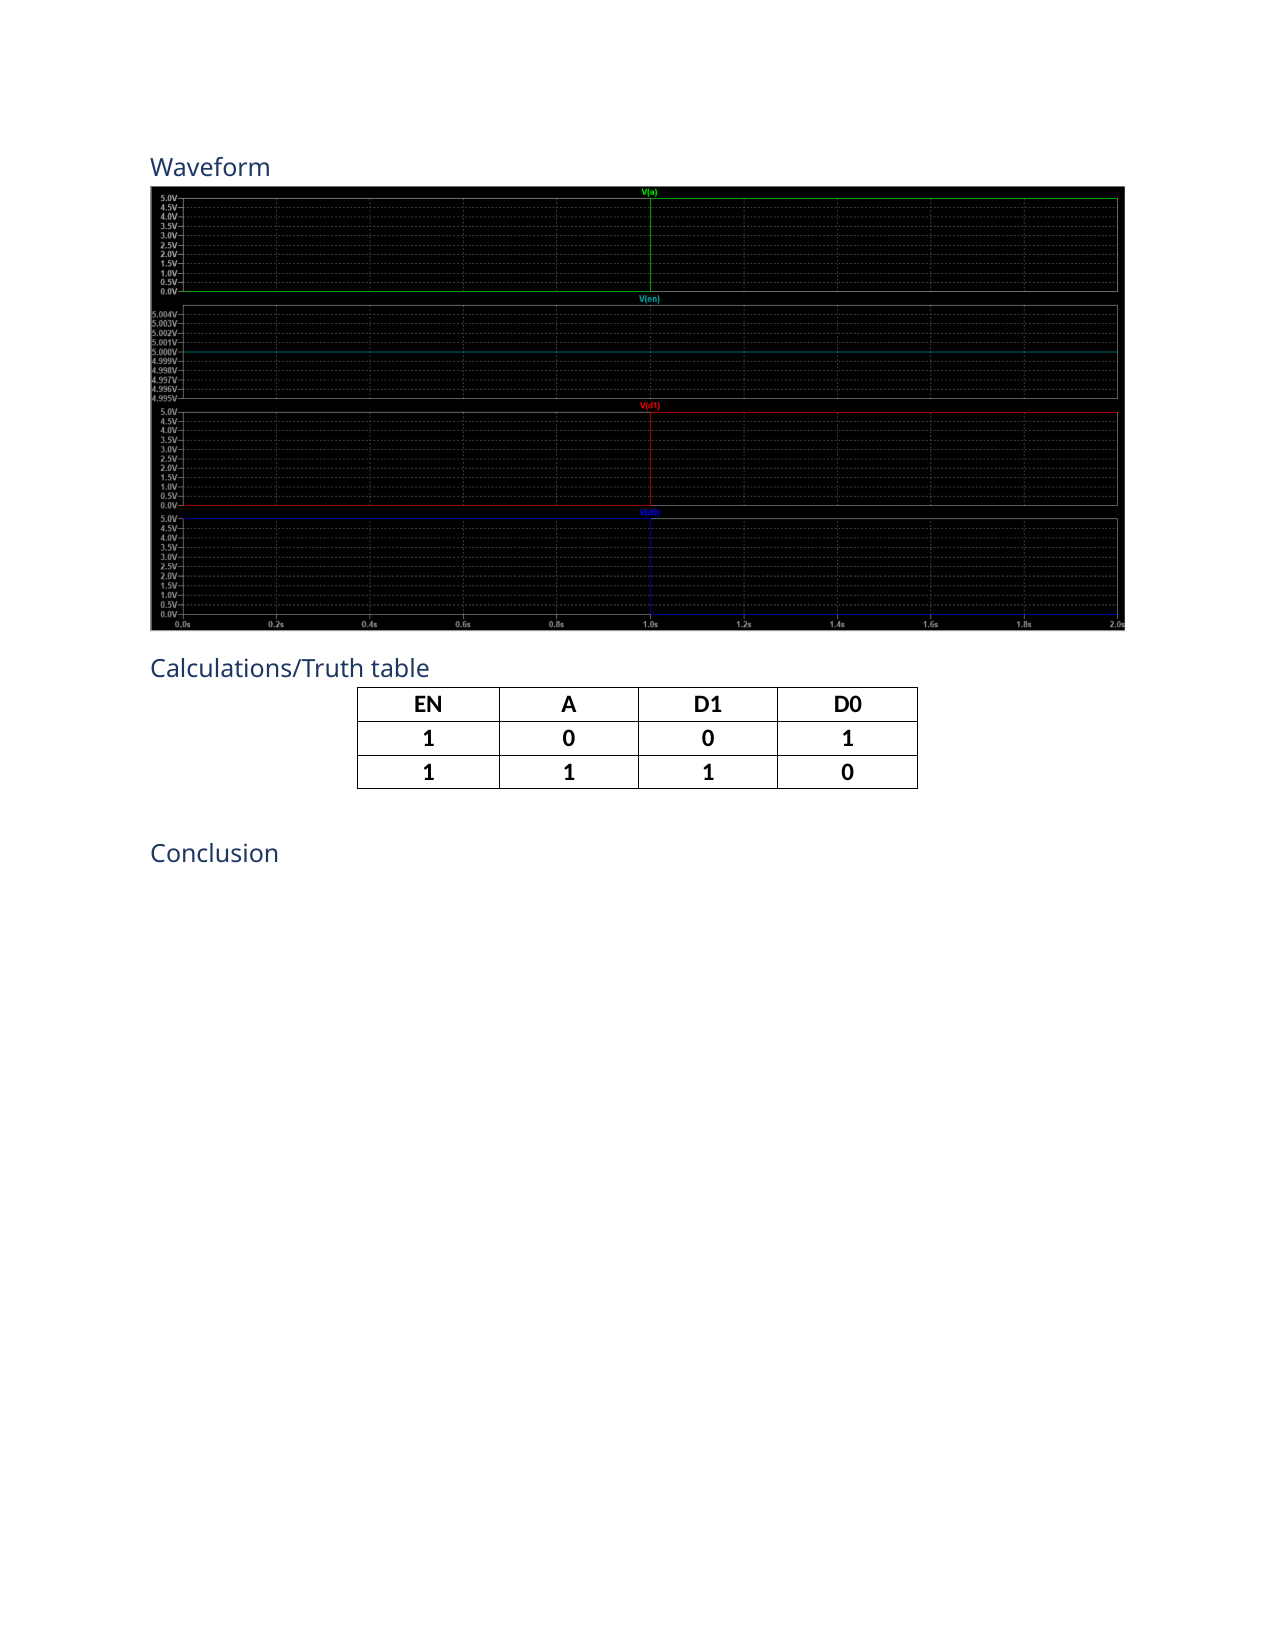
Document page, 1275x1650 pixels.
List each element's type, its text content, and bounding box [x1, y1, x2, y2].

subtitle Calculations/Truth table [150, 651, 1125, 684]
subtitle Waveform [150, 150, 1125, 184]
picture [150, 186, 1125, 632]
table_cell 0 [500, 722, 638, 754]
table_header A [500, 688, 638, 721]
table_cell 1 [639, 756, 777, 788]
subtitle Conclusion [150, 836, 1125, 870]
table_cell 1 [500, 756, 638, 788]
table_cell 1 [358, 722, 499, 754]
table_cell 1 [358, 756, 499, 788]
table_cell 1 [778, 722, 917, 754]
table_header EN [358, 688, 499, 721]
table_header D0 [778, 688, 917, 721]
table_cell 0 [639, 722, 777, 754]
table_header D1 [639, 688, 777, 721]
table_cell 0 [778, 756, 917, 788]
